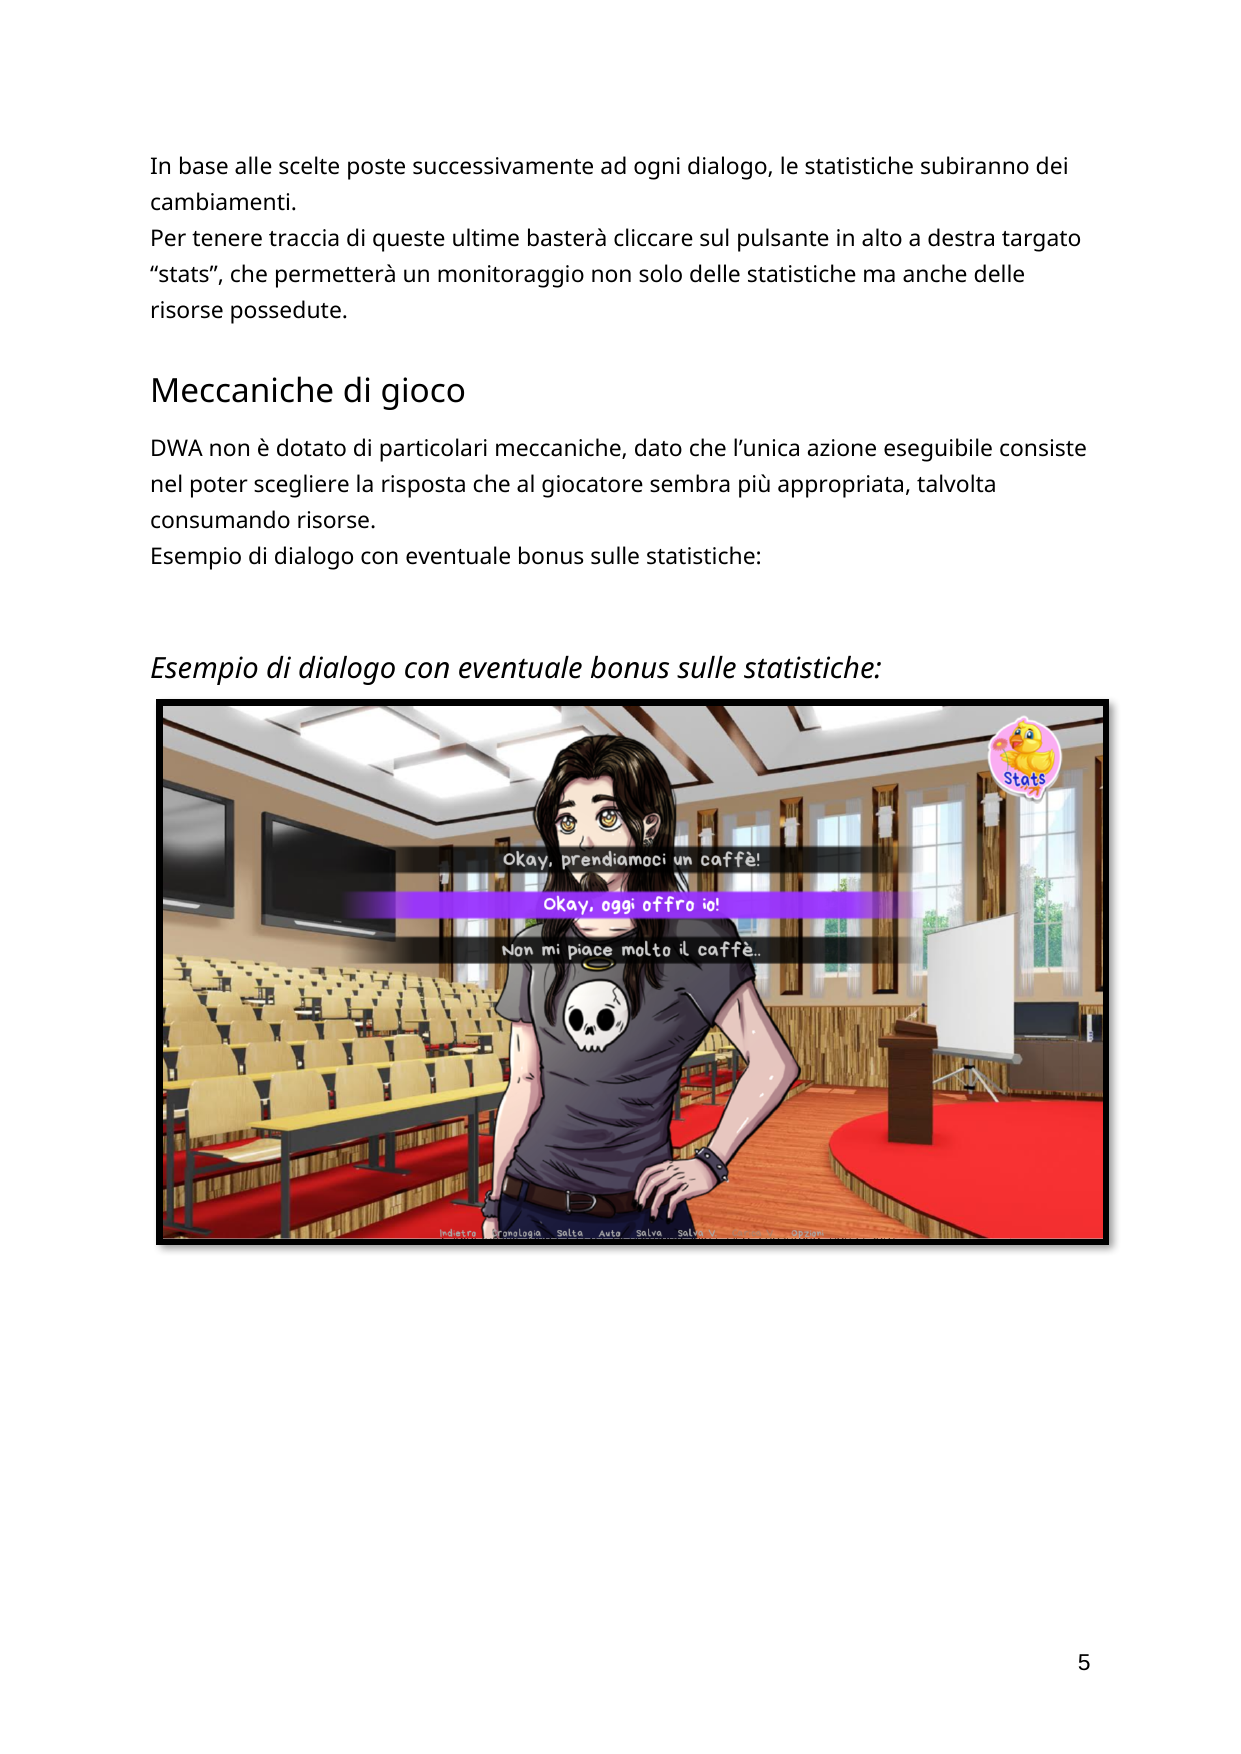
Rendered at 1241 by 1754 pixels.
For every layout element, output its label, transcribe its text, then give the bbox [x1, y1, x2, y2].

text Per tenere traccia di queste ultime basterà cliccare sul pulsante in alto a destra targato “stats”, che permetterà un monitoraggio non solo delle statistiche ma anche delle risorse possedute. [150, 222, 1090, 325]
subtitle Meccaniche di gioco [150, 367, 1090, 413]
text DWA non è dotato di particolari meccaniche, dato che l’unica azione eseguibile consiste nel poter scegliere la risposta che al giocatore sembra più appropriata, talvolta consumando risorse. [150, 432, 1090, 535]
text Esempio di dialogo con eventuale bonus sulle statistiche: [150, 540, 1090, 571]
text In base alle scelte poste successivamente ad ogni dialogo, le statistiche subiranno dei cambiamenti. [150, 150, 1090, 217]
text Esempio di dialogo con eventuale bonus sulle statistiche: [150, 647, 1090, 687]
picture [163, 706, 1103, 1239]
